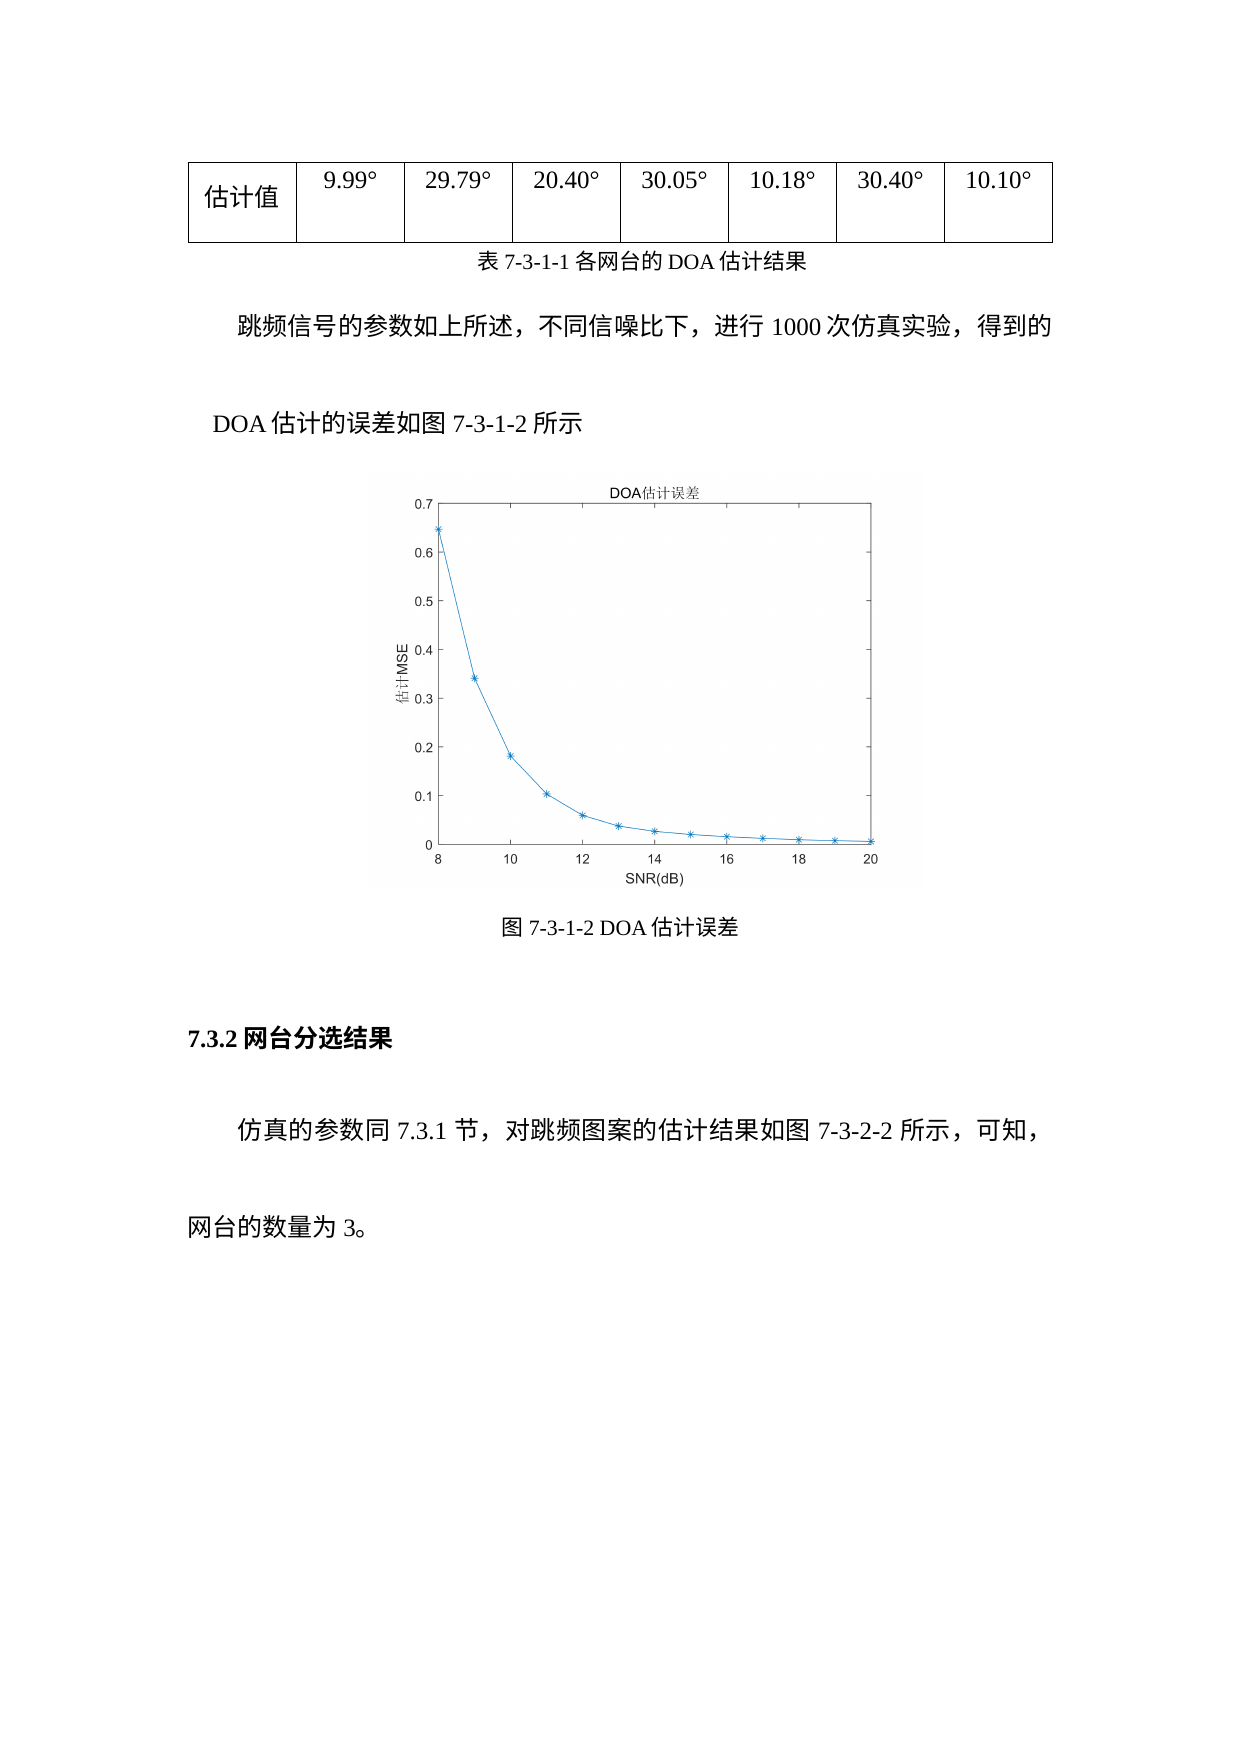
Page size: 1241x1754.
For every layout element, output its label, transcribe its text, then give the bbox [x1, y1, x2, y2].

picture [366, 472, 924, 890]
text 图 7-3-1-2 DOA 估计误差 [187, 909, 1053, 942]
text 仿真的参数同 7.3.1 节，对跳频图案的估计结果如图 7-3-2-2 所示，可知，网台的数量为 3。 [187, 1096, 1053, 1258]
table_cell 20.40° [513, 163, 620, 242]
table_cell 估计值 [189, 163, 296, 242]
subtitle 7.3.2 网台分选结果 [187, 1004, 1053, 1069]
table_cell 30.40° [837, 163, 944, 242]
table_cell 9.99° [297, 163, 404, 242]
text 表 7-3-1-1 各网台的 DOA 估计结果 [187, 243, 1053, 276]
table_cell 10.18° [729, 163, 836, 242]
table_cell 10.10° [945, 163, 1052, 242]
table_cell 30.05° [621, 163, 728, 242]
text 跳频信号的参数如上所述，不同信噪比下，进行1000次仿真实验，得到的DOA 估计的误差如图 7-3-1-2 所示 [212, 292, 1053, 454]
table_cell 29.79° [405, 163, 512, 242]
